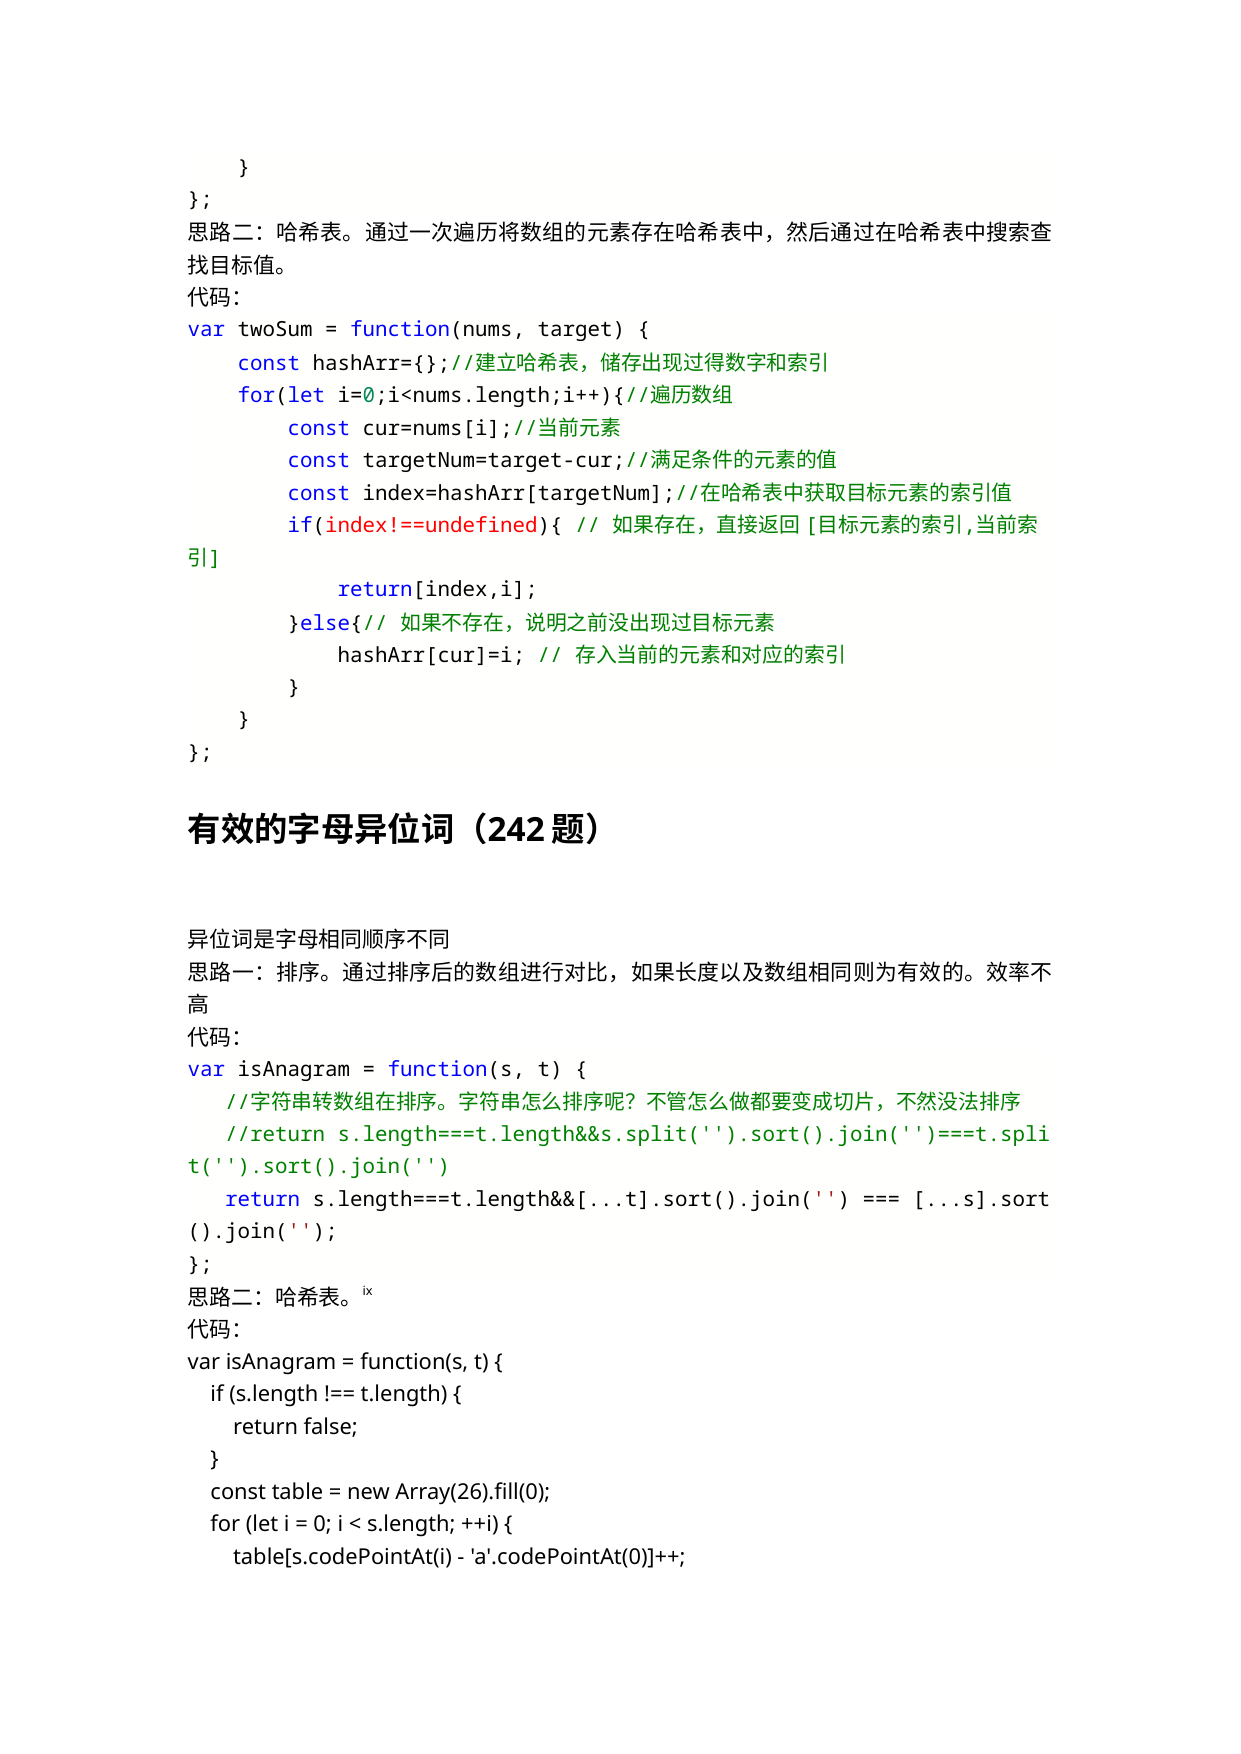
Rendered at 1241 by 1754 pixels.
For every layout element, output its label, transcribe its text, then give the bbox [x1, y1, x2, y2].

text //字符串转数组在排序。字符串怎么排序呢？不管怎么做都要变成切片，不然没法排序 [187, 1084, 1053, 1117]
text const targetNum=target-cur;//满足条件的元素的值 [187, 442, 1053, 475]
text 代码： [187, 1312, 1053, 1344]
text return[index,i]; [187, 572, 1053, 605]
text for (let i = 0; i < s.length; ++i) { [187, 1507, 1053, 1539]
text var isAnagram = function(s, t) { [187, 1052, 1053, 1084]
text } [187, 702, 1053, 735]
text 代码： [187, 1019, 1053, 1052]
text } [187, 1442, 1053, 1474]
text if (s.length !== t.length) { [187, 1377, 1053, 1409]
text } [187, 150, 1053, 182]
subtitle 有效的字母异位词（242题） [187, 794, 1053, 859]
text } [187, 670, 1053, 702]
text var twoSum = function(nums, target) { [187, 312, 1053, 345]
text if(index!==undefined){ // 如果存在，直接返回 [目标元素的索引,当前索引] [187, 507, 1053, 572]
text table[s.codePointAt(i) - 'a'.codePointAt(0)]++; [187, 1539, 1053, 1572]
text hashArr[cur]=i; // 存入当前的元素和对应的索引 [187, 637, 1053, 670]
text 代码： [187, 280, 1053, 312]
text return false; [187, 1409, 1053, 1442]
text for(let i=0;i<nums.length;i++){//遍历数组 [187, 377, 1053, 410]
text 思路二：哈希表。 [187, 1279, 1053, 1312]
text }; [187, 182, 1053, 215]
text const hashArr={};//建立哈希表，储存出现过得数字和索引 [187, 345, 1053, 377]
text 异位词是字母相同顺序不同 [187, 922, 1053, 954]
text const table = new Array(26).fill(0); [187, 1474, 1053, 1507]
text }; [187, 1247, 1053, 1279]
text const cur=nums[i];//当前元素 [187, 410, 1053, 442]
text 思路一：排序。通过排序后的数组进行对比，如果长度以及数组相同则为有效的。效率不高 [187, 954, 1053, 1019]
text }; [187, 735, 1053, 767]
text var isAnagram = function(s, t) { [187, 1344, 1053, 1377]
text //return s.length===t.length&&s.split('').sort().join('')===t.split('').sort().join('') [187, 1117, 1053, 1182]
text return s.length===t.length&&[...t].sort().join('') === [...s].sort().join(''); [187, 1182, 1053, 1247]
text 思路二：哈希表。通过一次遍历将数组的元素存在哈希表中，然后通过在哈希表中搜索查找目标值。 [187, 215, 1053, 280]
text const index=hashArr[targetNum];//在哈希表中获取目标元素的索引值 [187, 475, 1053, 507]
text }else{// 如果不存在，说明之前没出现过目标元素 [187, 605, 1053, 637]
